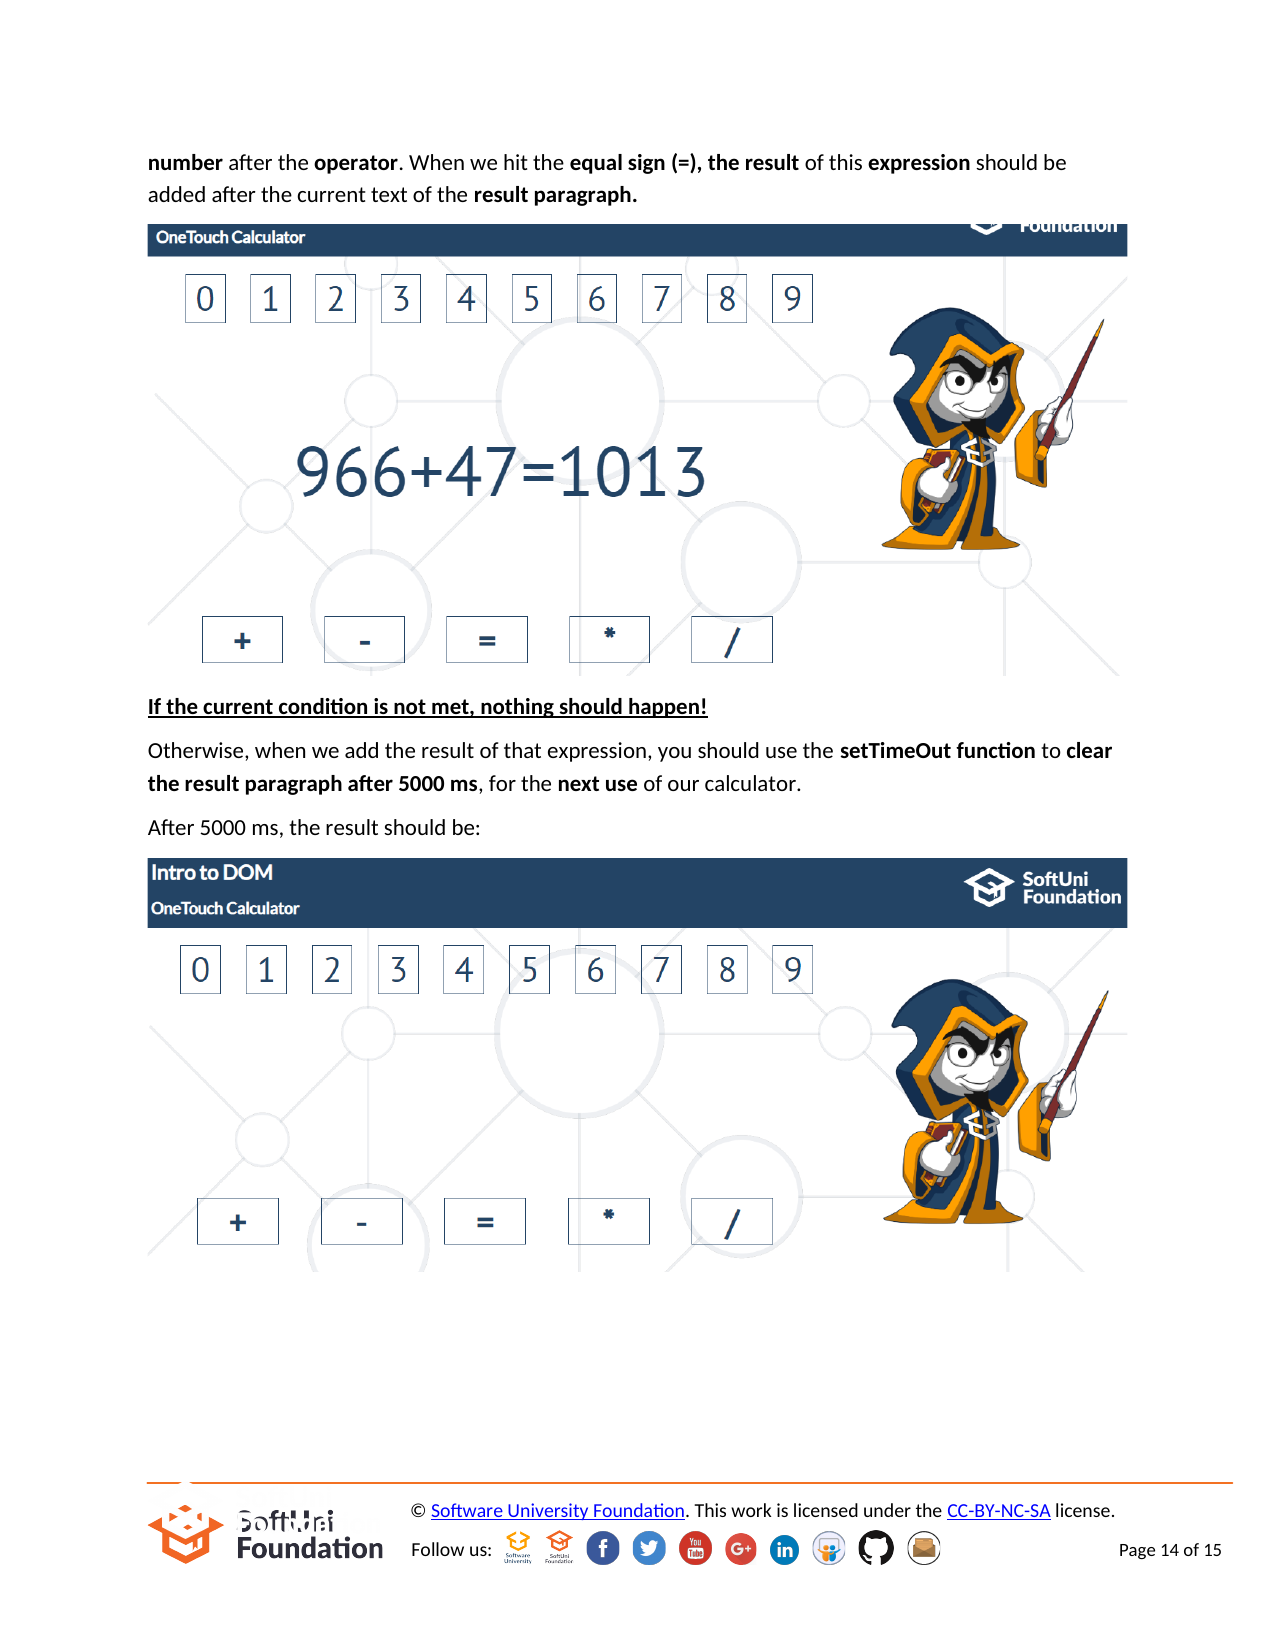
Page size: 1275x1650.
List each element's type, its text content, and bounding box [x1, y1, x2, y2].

picture [791, 1556, 799, 1565]
text After 5000 ms, the result should be: [148, 813, 1127, 842]
picture [545, 1530, 574, 1565]
picture [632, 1531, 666, 1565]
picture [679, 1531, 712, 1565]
picture [725, 1533, 757, 1565]
picture [147, 224, 1128, 676]
text Otherwise, when we add the result of that expression, you should use the setTimeOut function to clear the result paragraph after 5000 ms, for the next use of our calculator. [148, 737, 1127, 797]
picture [147, 1480, 383, 1564]
picture [586, 1531, 620, 1565]
picture [812, 1531, 846, 1565]
picture [504, 1531, 532, 1565]
picture [770, 1535, 778, 1544]
picture [907, 1531, 941, 1565]
picture [147, 858, 1128, 1272]
picture [791, 1535, 799, 1544]
picture [858, 1530, 894, 1565]
text If the current condition is not met, nothing should happen! [148, 692, 1127, 720]
picture [783, 1547, 792, 1556]
picture [770, 1556, 778, 1565]
